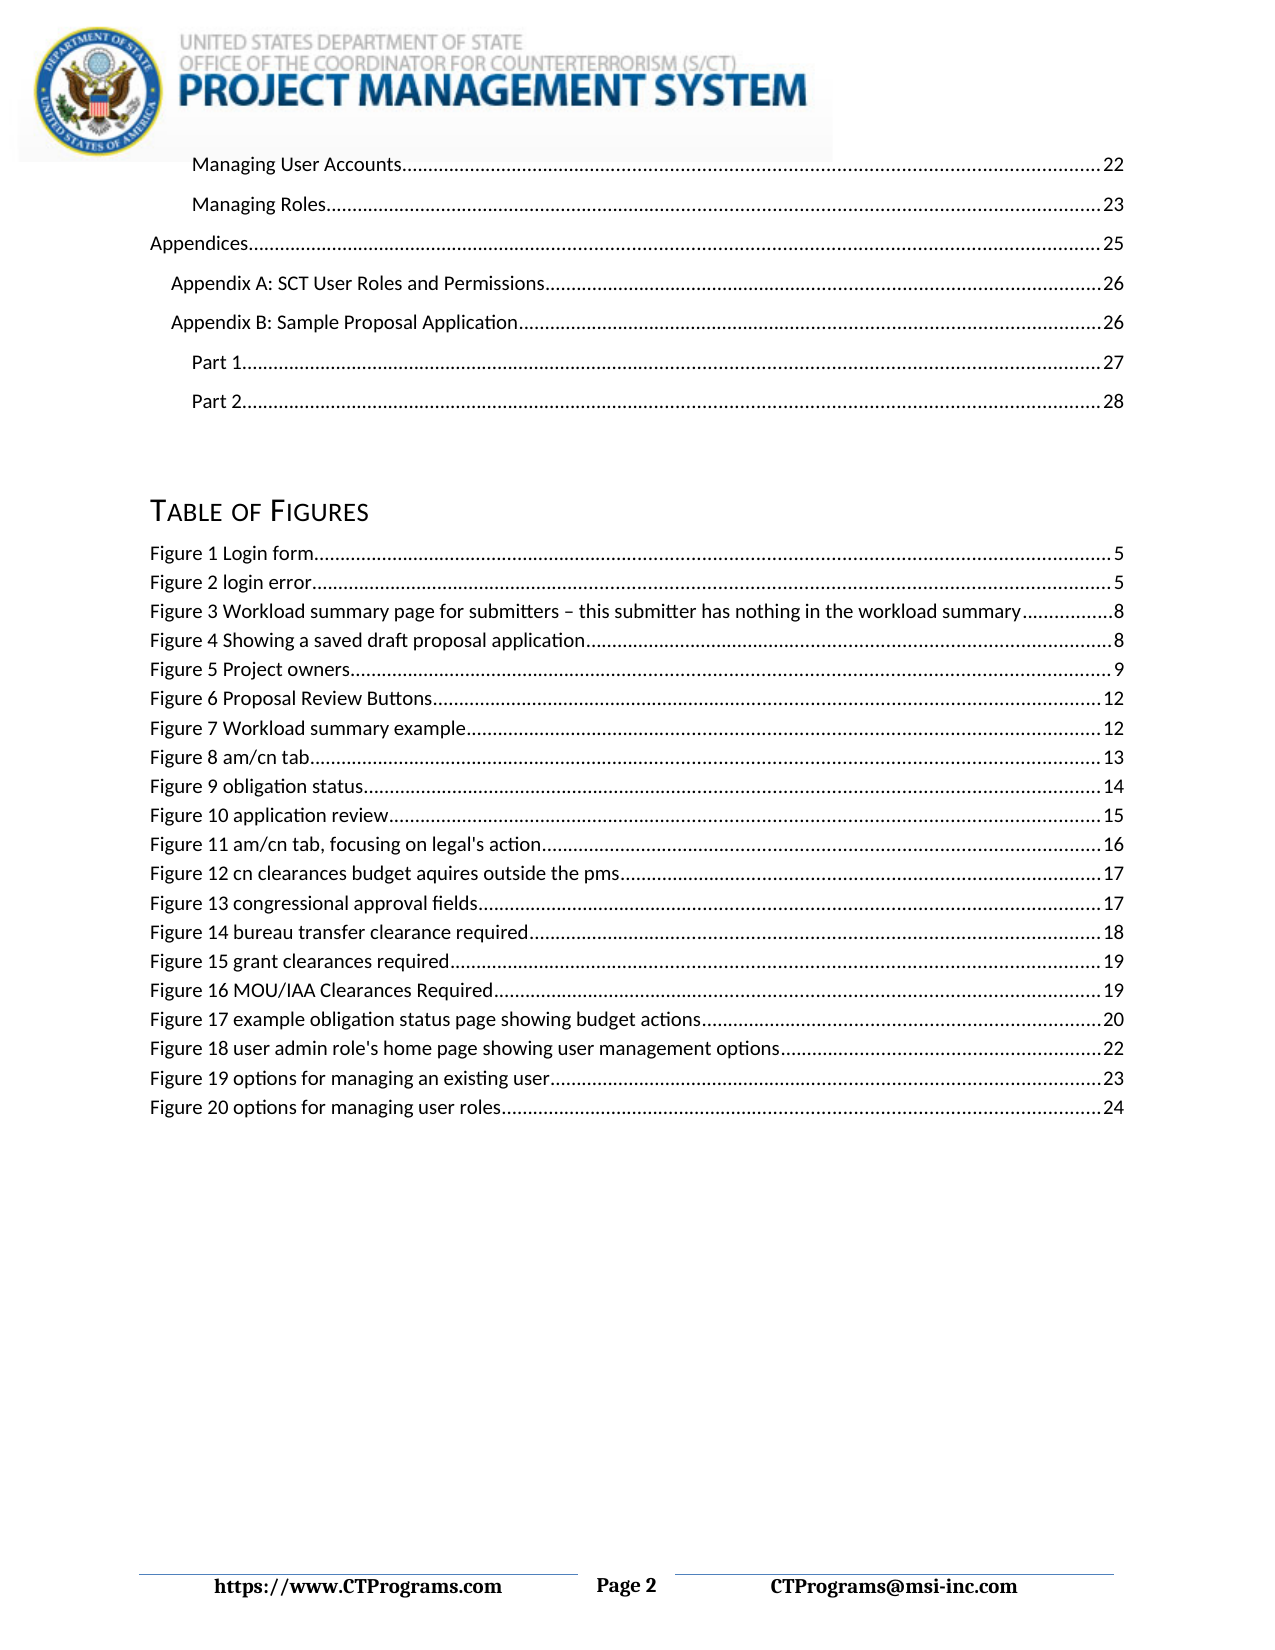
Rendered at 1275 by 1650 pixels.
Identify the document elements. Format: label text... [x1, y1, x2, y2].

text Figure 11 am/cn tab, focusing on legal's action 16 [150, 831, 1125, 857]
text Figure 4 Showing a saved draft proposal application 8 [150, 627, 1125, 653]
text Figure 6 Proposal Review Buttons 12 [150, 686, 1125, 711]
text Figure 19 options for managing an existing user 23 [150, 1065, 1125, 1090]
text Figure 7 Workload summary example 12 [150, 715, 1125, 740]
text Figure 18 user admin role's home page showing user management options 22 [150, 1036, 1125, 1061]
text Figure 20 options for managing user roles 24 [150, 1094, 1125, 1119]
text Figure 16 MOU/IAA Clearances Required 19 [150, 977, 1125, 1003]
text Figure 10 application review 15 [150, 802, 1125, 828]
picture [0, 4, 833, 162]
subtitle Table of Figures [150, 489, 1125, 529]
text Figure 15 grant clearances required 19 [150, 948, 1125, 973]
text Figure 9 obligation status 14 [150, 773, 1125, 798]
text Figure 3 Workload summary page for submitters – this submitter has nothing in the workload summary 8 [150, 598, 1125, 623]
text Figure 14 bureau transfer clearance required 18 [150, 919, 1125, 944]
text Figure 1 Login form 5 [150, 540, 1125, 565]
text Figure 5 Project owners 9 [150, 656, 1125, 682]
text Figure 8 am/cn tab 13 [150, 744, 1125, 769]
text Figure 2 login error 5 [150, 569, 1125, 594]
text Figure 13 congressional approval fields 17 [150, 890, 1125, 915]
text Figure 12 cn clearances budget aquires outside the pms 17 [150, 861, 1125, 886]
text Figure 17 example obligation status page showing budget actions 20 [150, 1006, 1125, 1032]
